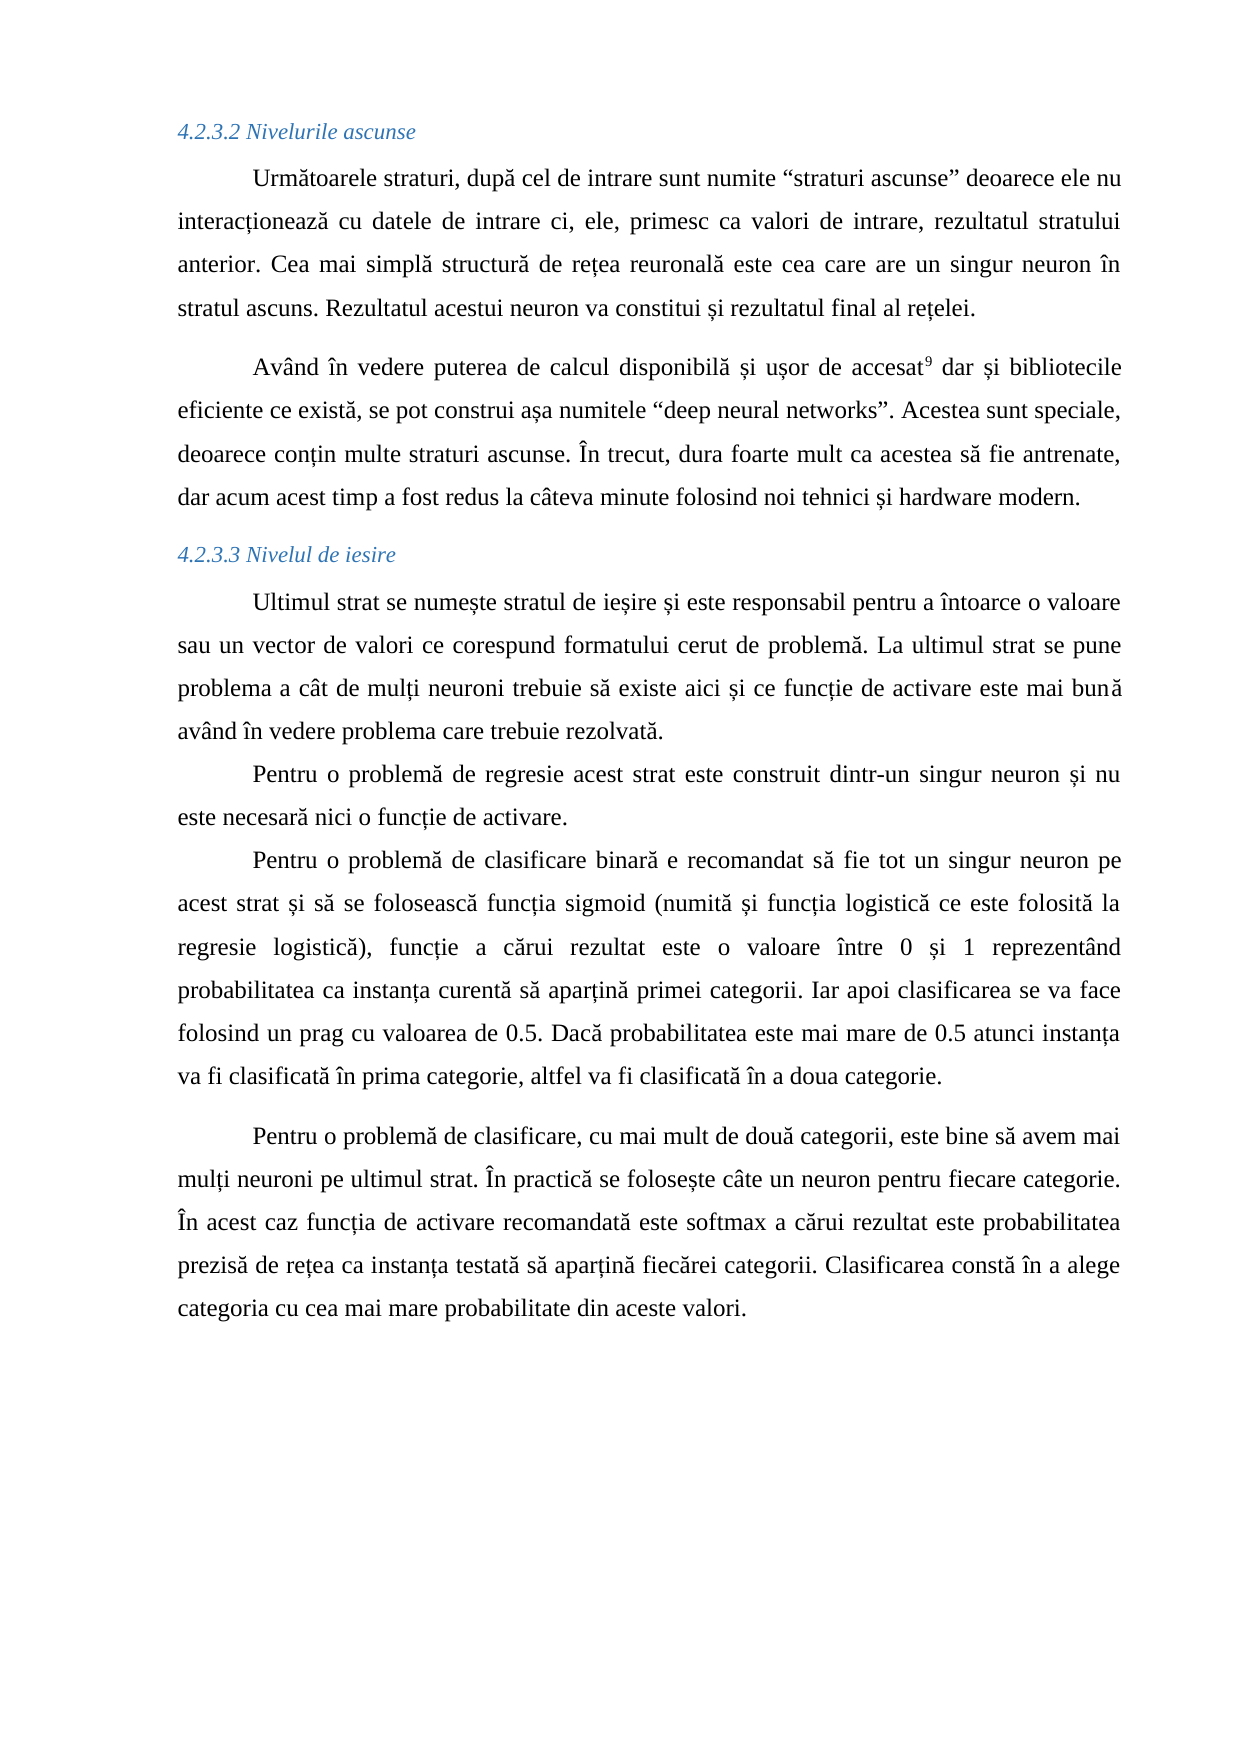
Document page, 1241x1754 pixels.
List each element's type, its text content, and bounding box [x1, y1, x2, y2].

subtitle 4.2.3.3 Nivelul de iesire [177, 542, 1122, 568]
subtitle 4.2.3.2 Nivelurile ascunse [177, 118, 1122, 144]
text Pentru o problemă de clasificare, cu mai mult de două categorii, este bine să avem mai mulți neuroni pe ultimul strat. În practică se folosește câte un neuron pentru fiecare categorie. În acest caz funcția de activare recomandată este softmax a cărui rezultat este probabilitatea prezisă de rețea ca instanța testată să aparțină fiecărei categorii. Clasificarea constă în a alege categoria cu cea mai mare probabilitate din aceste valori. [177, 1121, 1122, 1322]
text Având în vedere puterea de calcul disponibilă și ușor de accesat dar și bibliotecile eficiente ce există, se pot construi așa numitele “deep neural networks”. Acestea sunt speciale, deoarece conțin multe straturi ascunse. În trecut, dura foarte mult ca acestea să fie antrenate, dar acum acest timp a fost redus la câteva minute folosind noi tehnici și hardware modern. [177, 352, 1122, 511]
text Ultimul strat se numește stratul de ieșire și este responsabil pentru a întoarce o valoare sau un vector de valori ce corespund formatului cerut de problemă. La ultimul strat se pune problema a cât de mulți neuroni trebuie să existe aici și ce funcție de activare este mai bună având în vedere problema care trebuie rezolvată. [177, 587, 1122, 745]
text Pentru o problemă de clasificare binară e recomandat să fie tot un singur neuron pe acest strat și să se folosească funcția sigmoid (numită și funcția logistică ce este folosită la regresie logistică), funcție a cărui rezultat este o valoare între 0 și 1 reprezentând probabilitatea ca instanța curentă să aparțină primei categorii. Iar apoi clasificarea se va face folosind un prag cu valoarea de 0.5. Dacă probabilitatea este mai mare de 0.5 atunci instanța va fi clasificată în prima categorie, altfel va fi clasificată în a doua categorie. [177, 845, 1122, 1090]
text Pentru o problemă de regresie acest strat este construit dintr-un singur neuron și nu este necesară nici o funcție de activare. [177, 759, 1122, 831]
text Următoarele straturi, după cel de intrare sunt numite “straturi ascunse” deoarece ele nu interacționează cu datele de intrare ci, ele, primesc ca valori de intrare, rezultatul stratului anterior. Cea mai simplă structură de rețea reuronală este cea care are un singur neuron în stratul ascuns. Rezultatul acestui neuron va constitui și rezultatul final al rețelei. [177, 163, 1122, 321]
